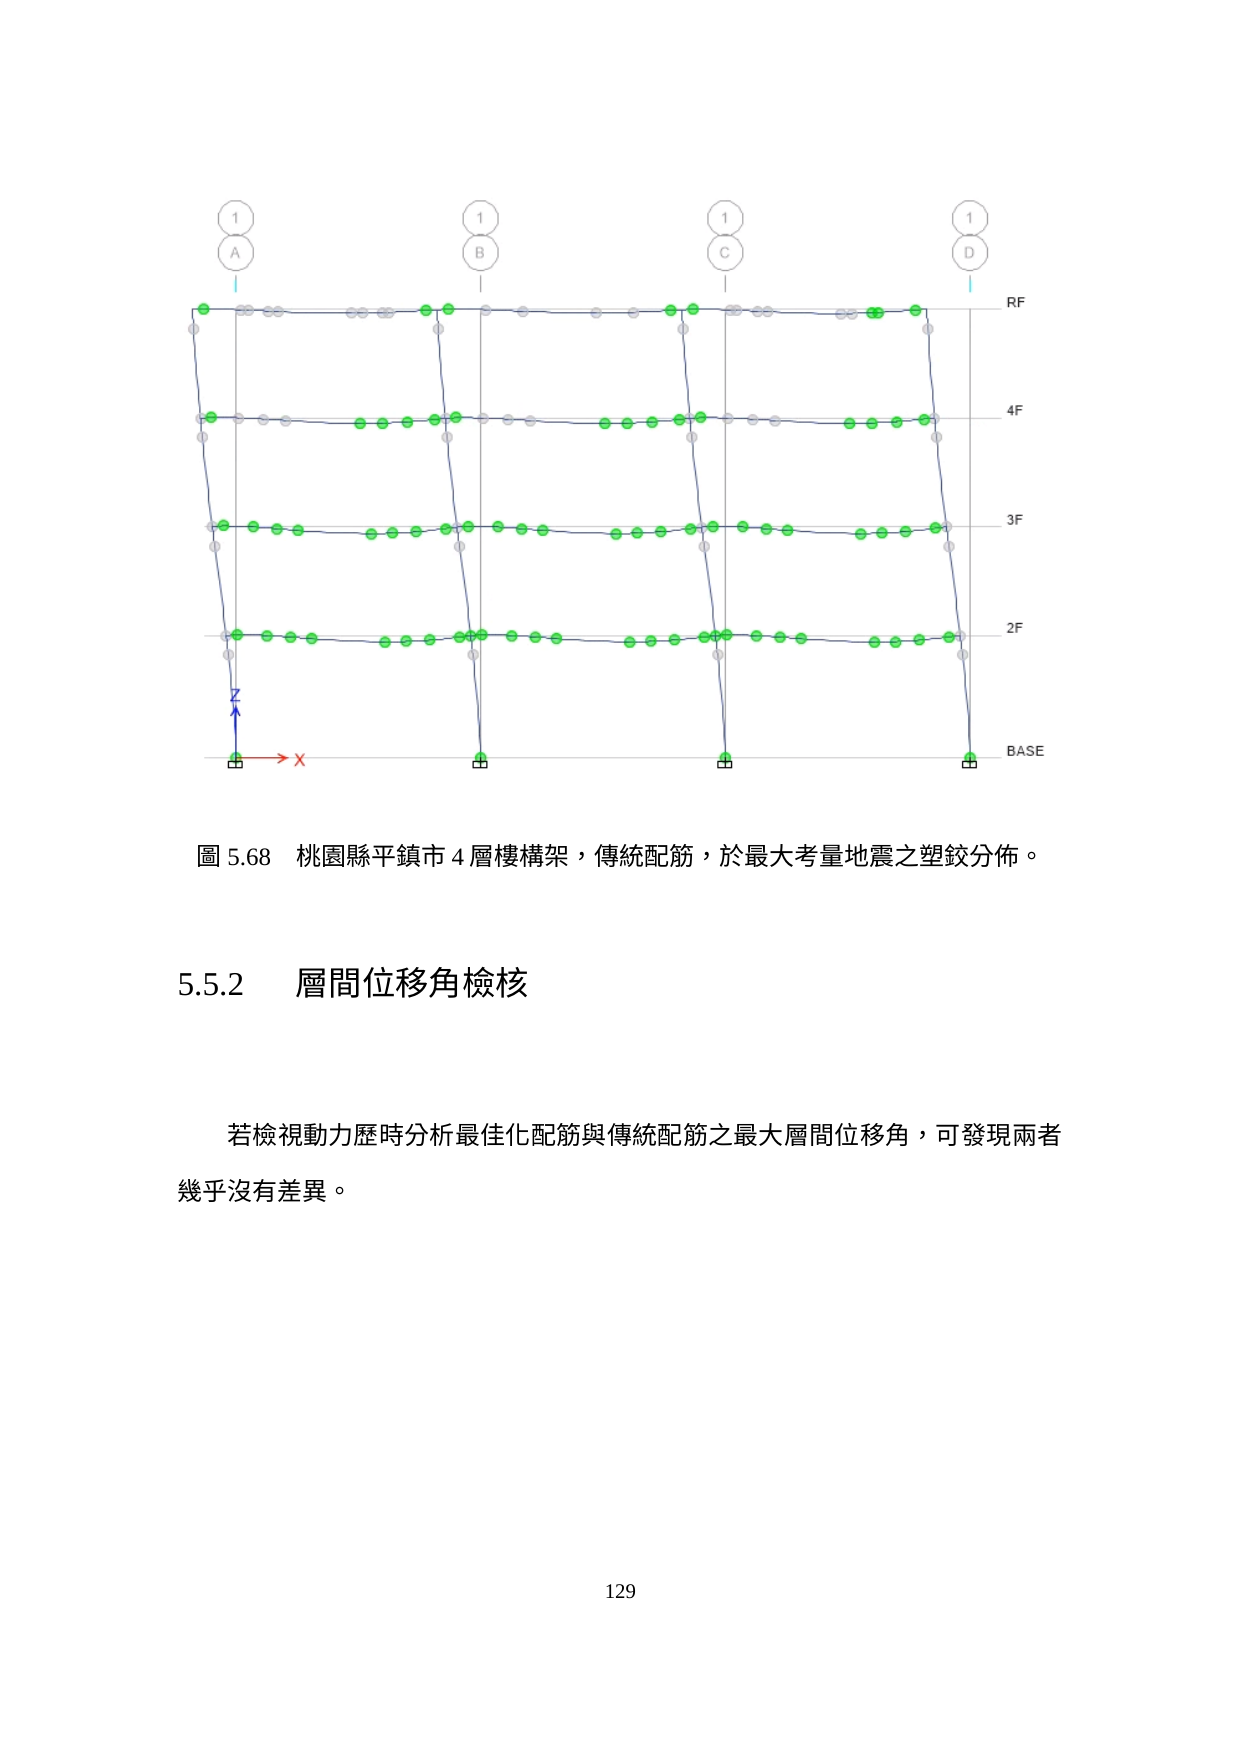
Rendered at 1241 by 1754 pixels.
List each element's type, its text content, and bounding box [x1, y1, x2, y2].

text 若檢視動力歷時分析最佳化配筋與傳統配筋之最大層間位移角，可發現兩者幾乎沒有差異。 [177, 1115, 1063, 1209]
subtitle 層間位移角檢核 [177, 943, 1063, 1018]
picture [177, 184, 1063, 797]
